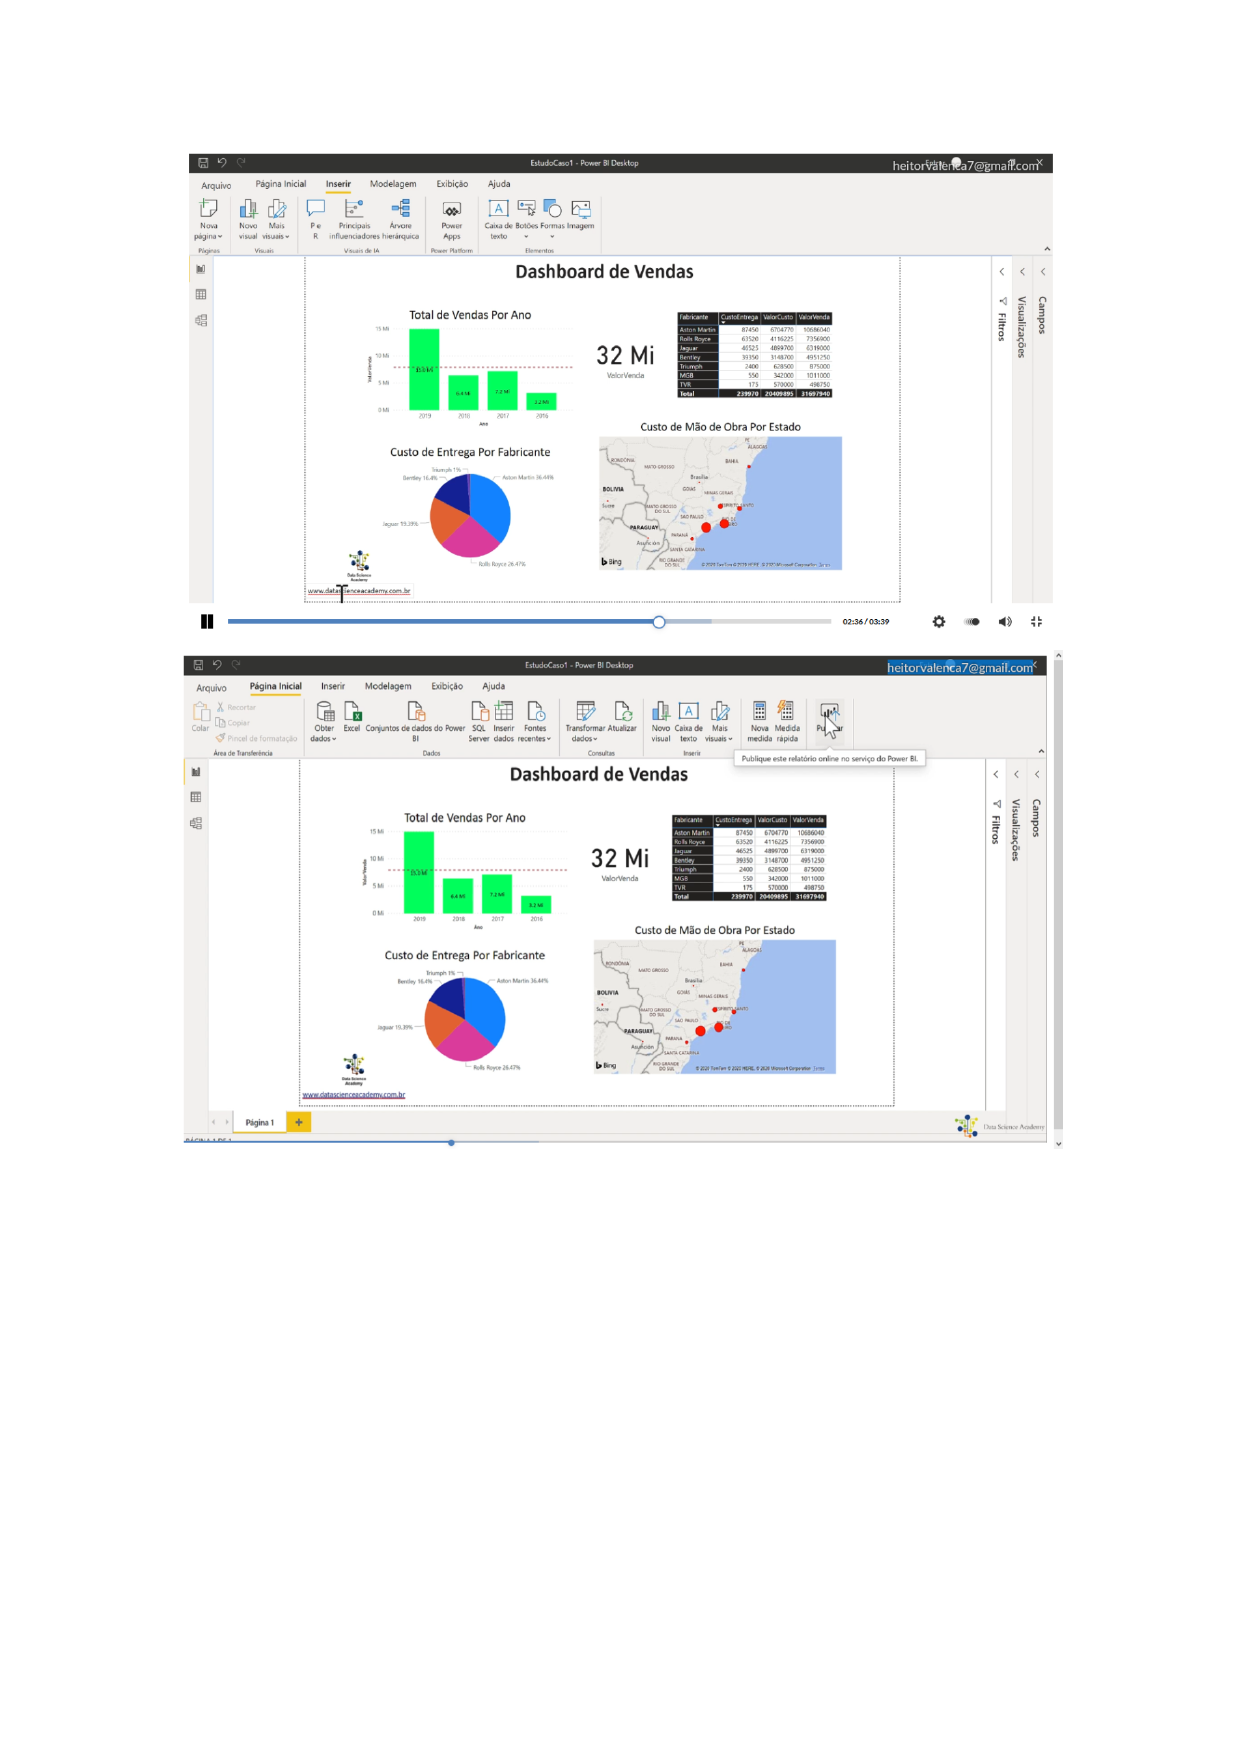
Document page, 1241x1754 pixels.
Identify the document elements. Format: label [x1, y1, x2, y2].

picture [177, 147, 1063, 646]
picture [177, 650, 1063, 1149]
